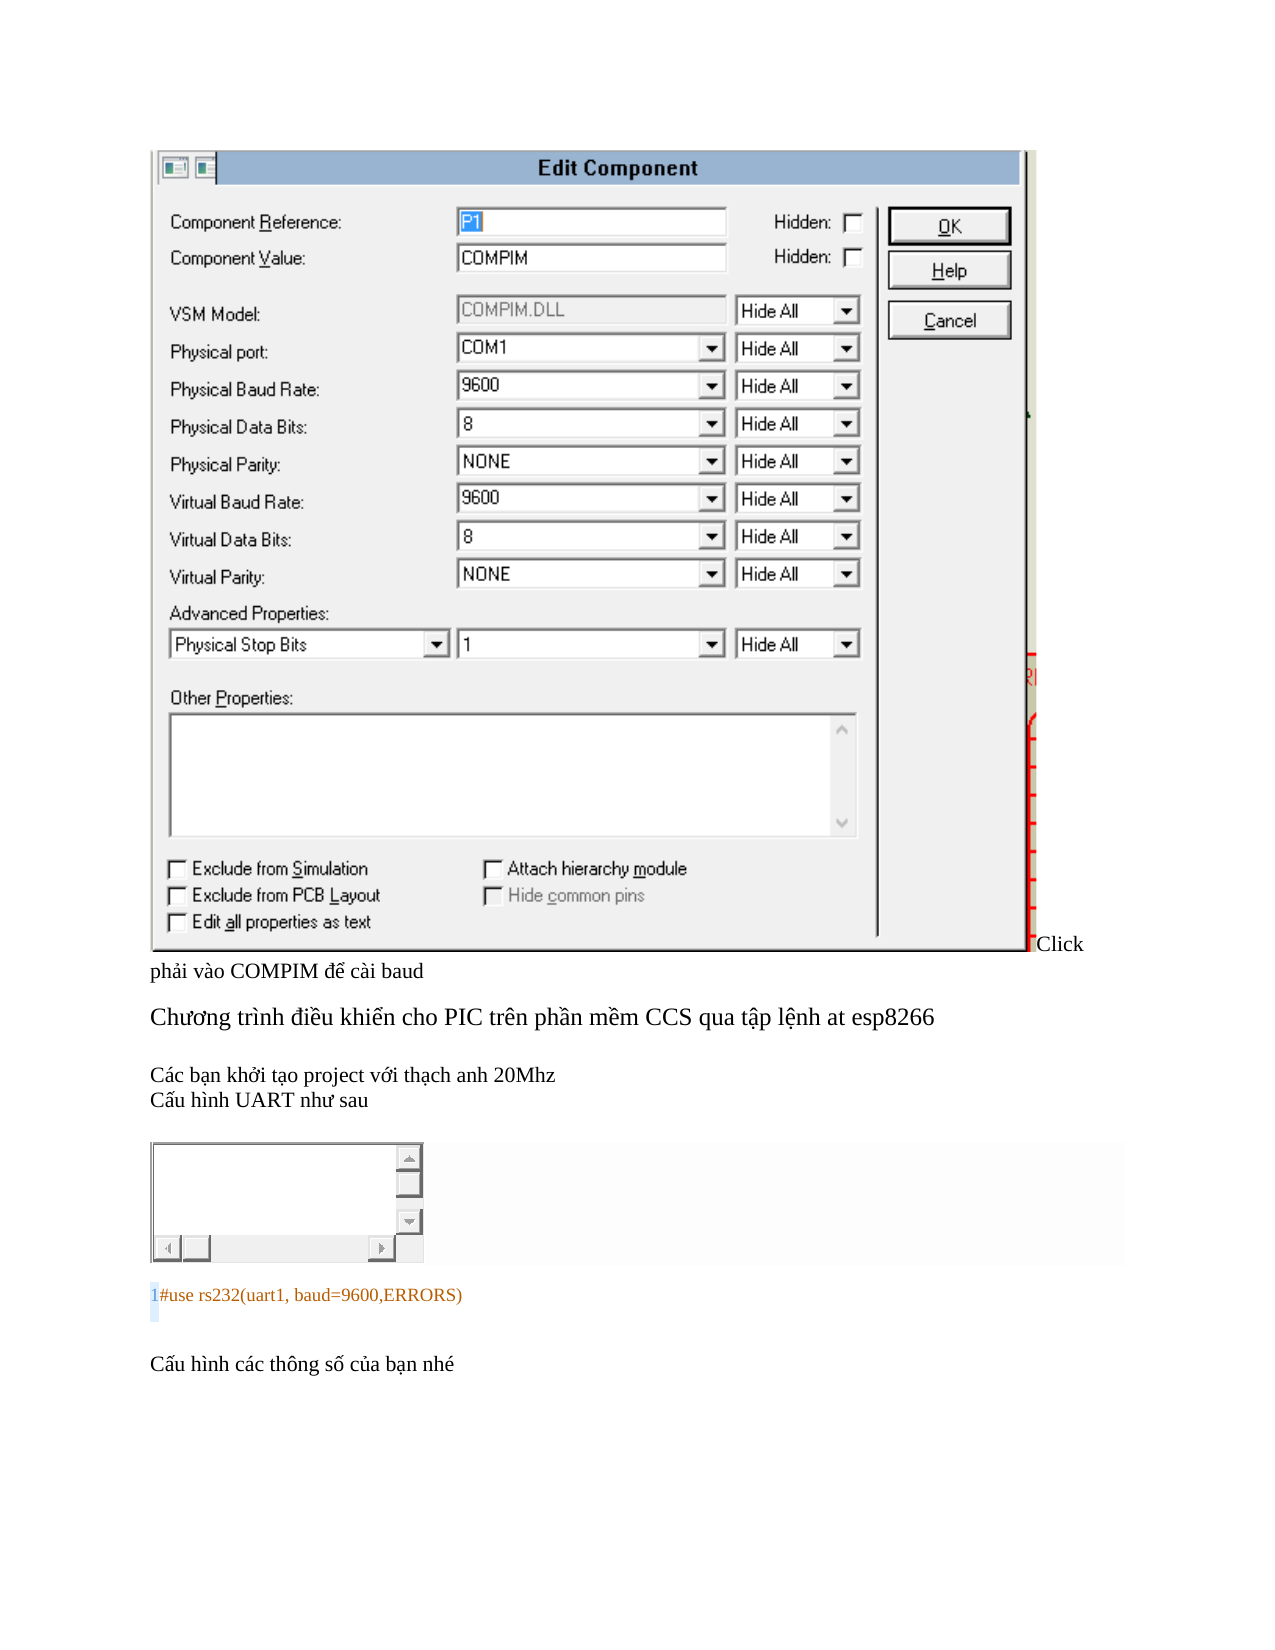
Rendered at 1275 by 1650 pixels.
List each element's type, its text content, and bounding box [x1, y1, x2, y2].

text Cấu hình các thông số của bạn nhé [150, 1351, 1125, 1377]
picture [150, 150, 1037, 952]
table_header #use rs232(uart1, baud=9600,ERRORS) [159, 1282, 1125, 1322]
subtitle Chương trình điều khiển cho PIC trên phần mềm CCS qua tập lệnh at esp8266 [150, 1002, 1125, 1031]
text Các bạn khởi tạo project với thạch anh 20Mhz Cấu hình UART như sau [150, 1062, 1125, 1112]
